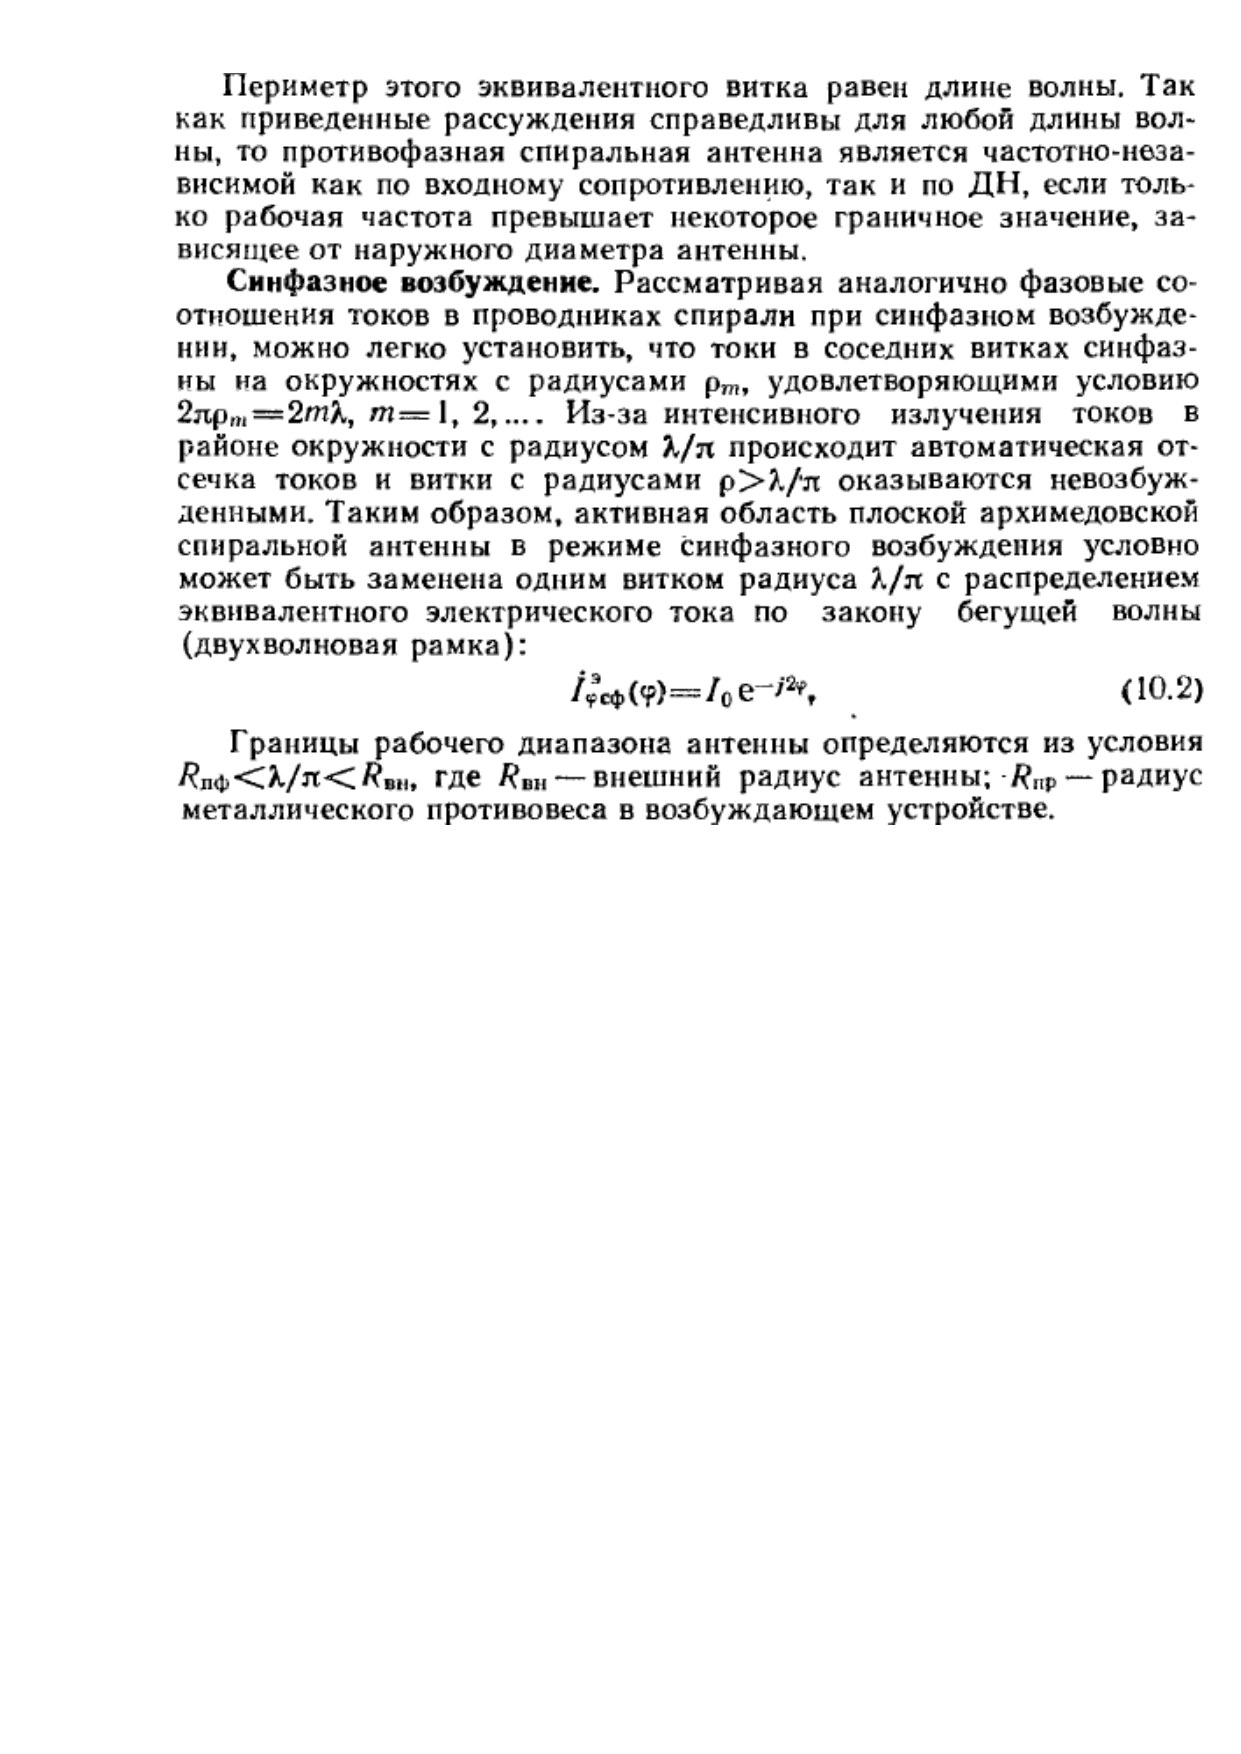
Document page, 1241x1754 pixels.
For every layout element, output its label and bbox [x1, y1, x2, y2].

picture [154, 73, 1239, 825]
